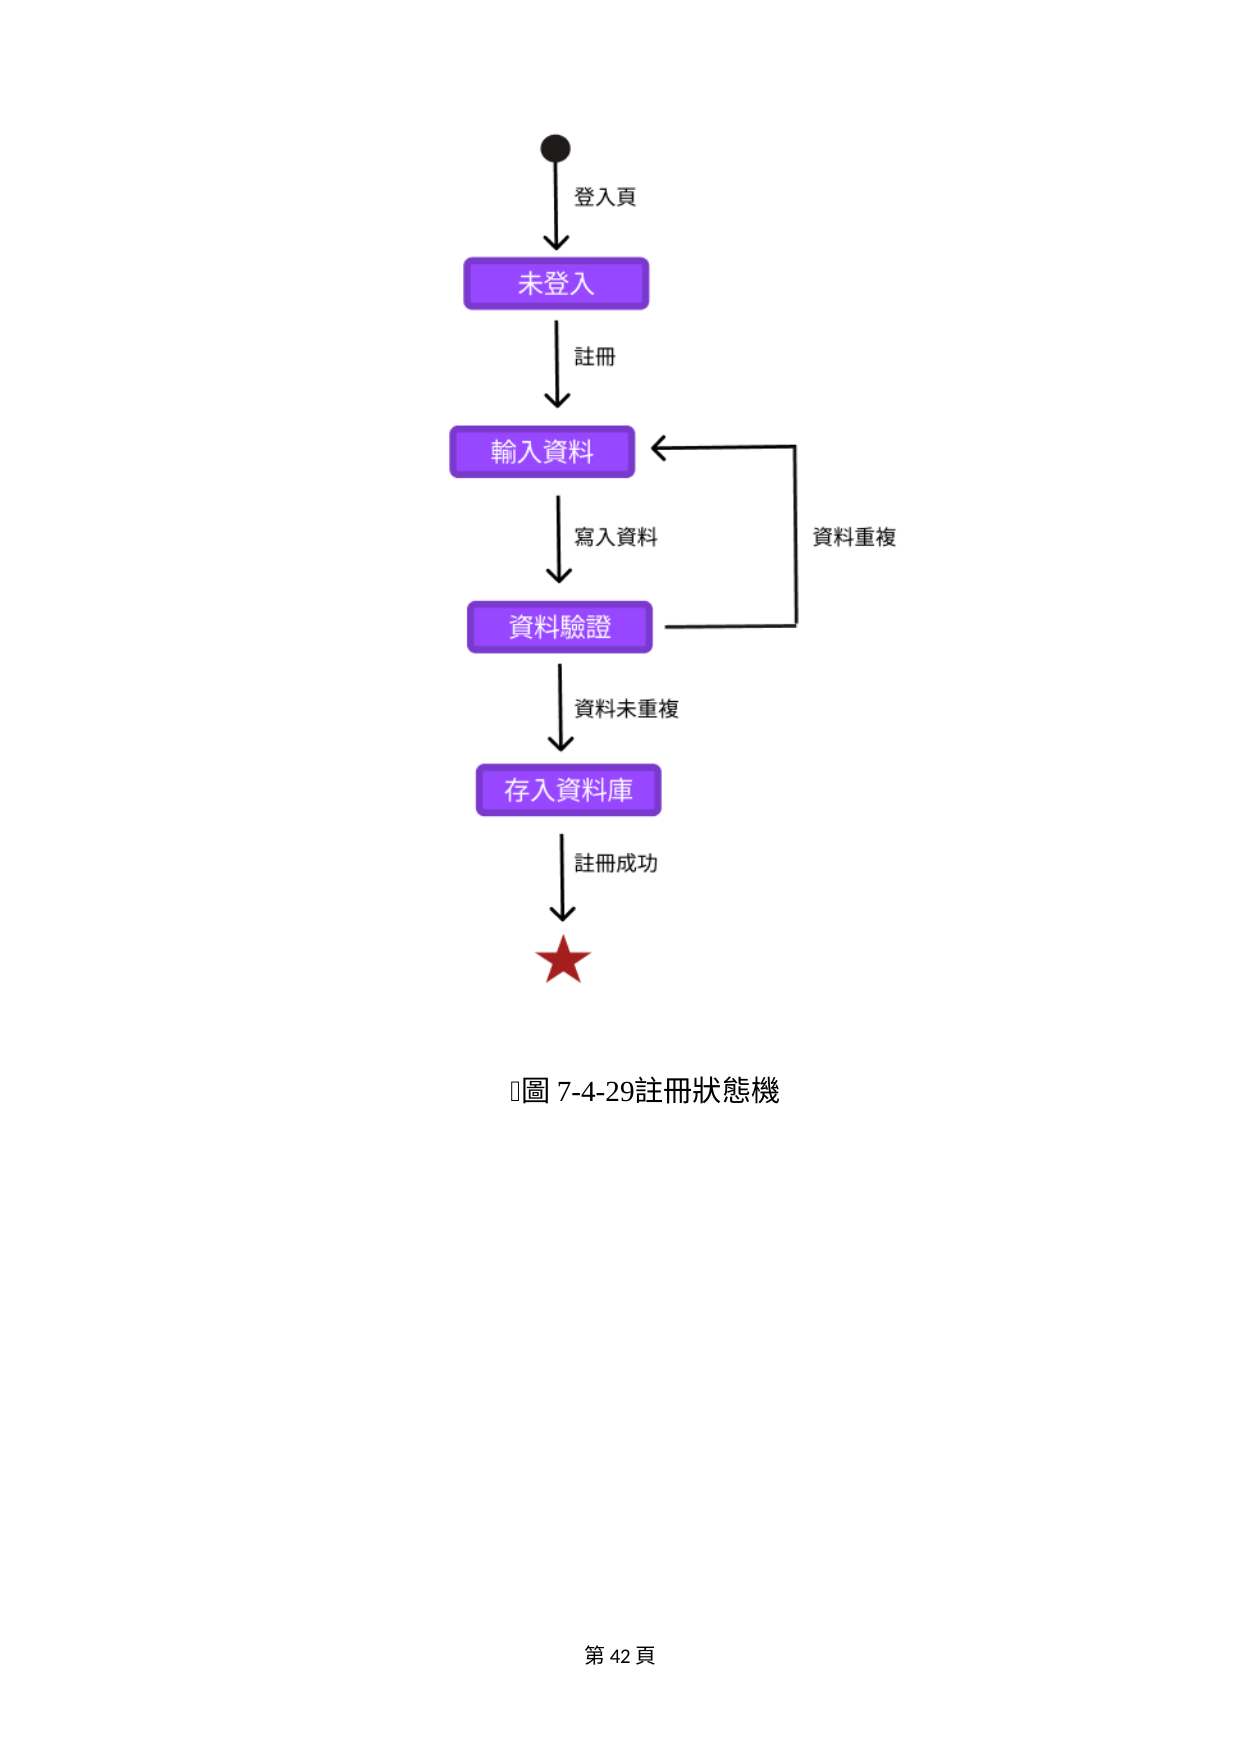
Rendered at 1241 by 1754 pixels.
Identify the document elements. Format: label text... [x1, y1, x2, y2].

picture [236, 95, 965, 1016]
